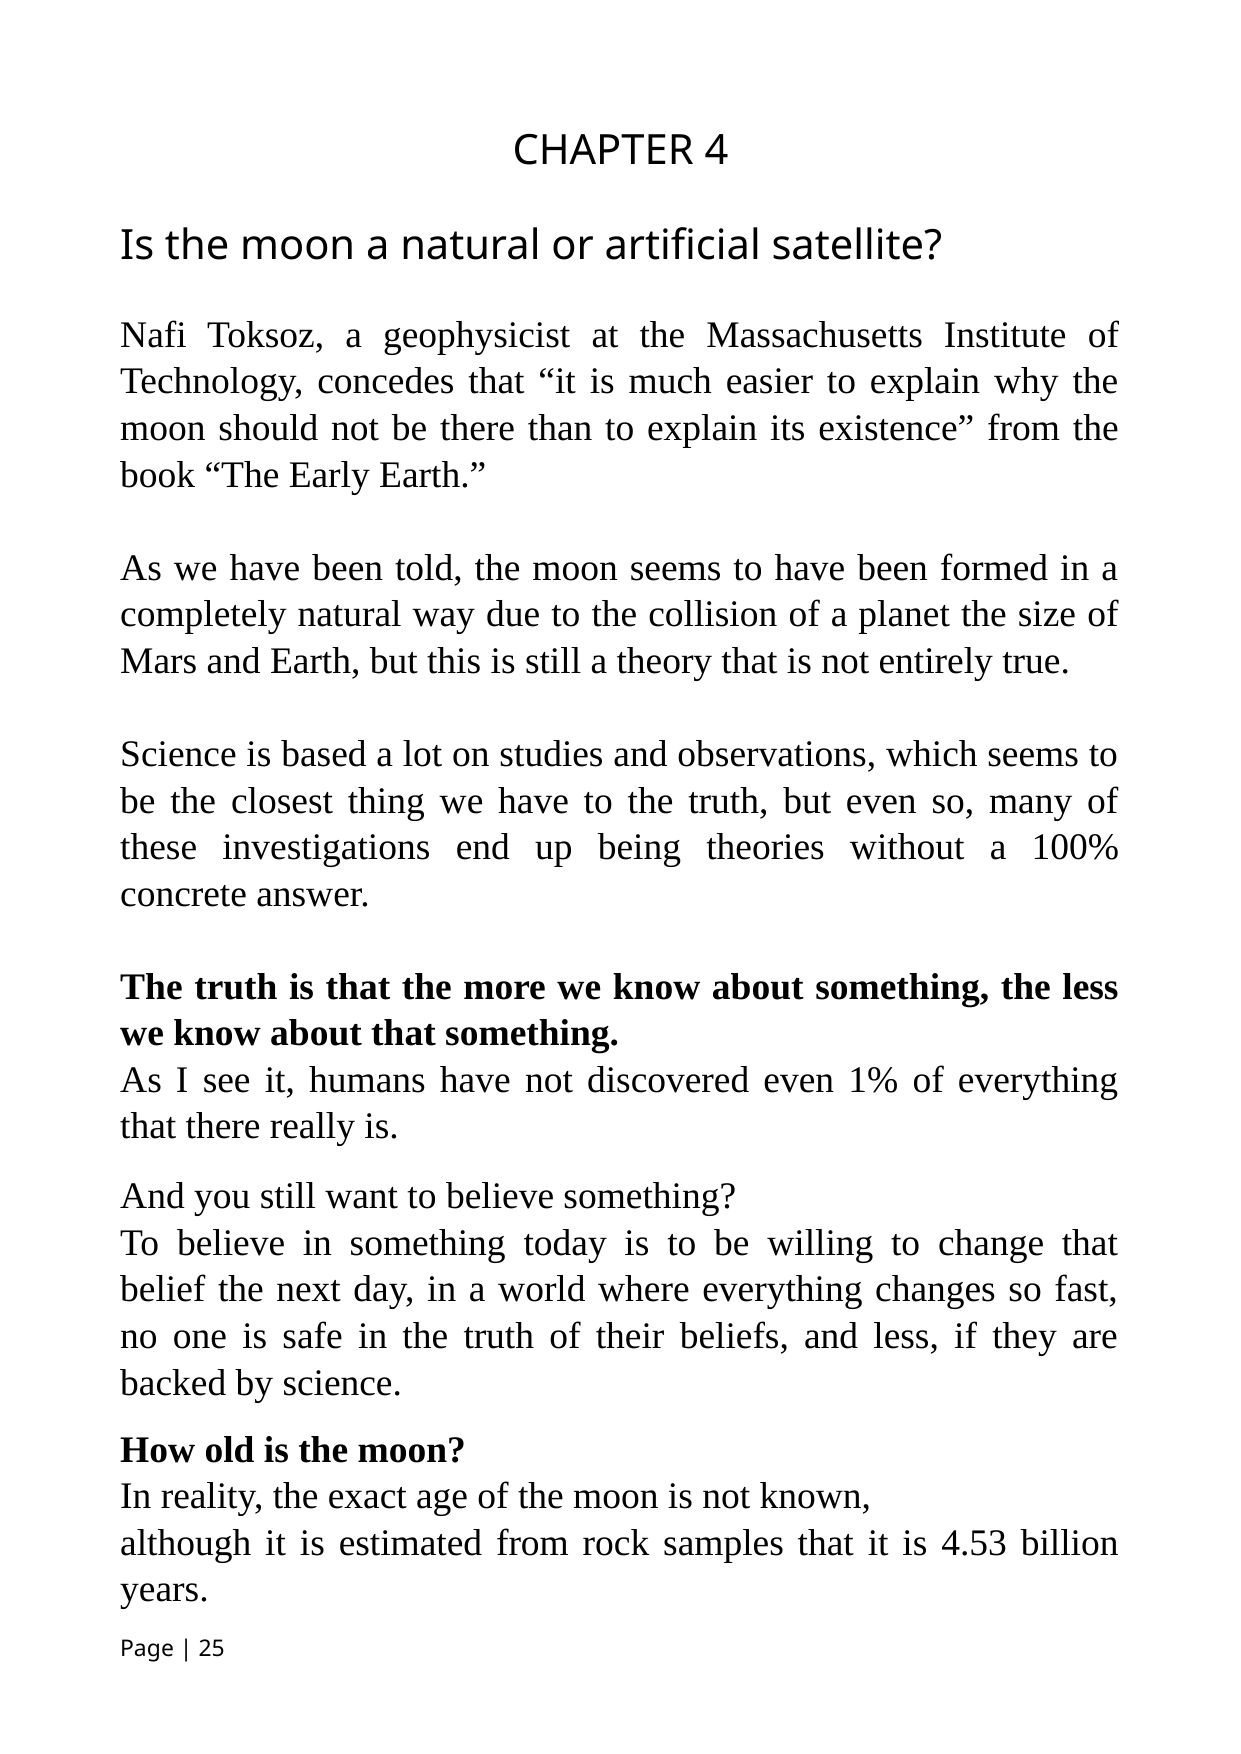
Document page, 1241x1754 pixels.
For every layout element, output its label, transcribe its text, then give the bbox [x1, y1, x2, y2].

text Is the moon a natural or artificial satellite? [120, 215, 1120, 272]
text How old is the moon? [120, 1427, 1120, 1470]
text CHAPTER 4 [120, 120, 1120, 177]
text Nafi Toksoz, a geophysicist at the Massachusetts Institute of Technology, concedes that “it is much easier to explain why the moon should not be there than to explain its existence” from the book “The Early Earth.” [120, 312, 1120, 495]
text Science is based a lot on studies and observations, which seems to be the closest thing we have to the truth, but even so, many of these investigations end up being theories without a 100% concrete answer. [120, 731, 1120, 914]
text As I see it, humans have not discovered even 1% of everything that there really is. [120, 1057, 1120, 1147]
text As we have been told, the moon seems to have been formed in a completely natural way due to the collision of a planet the size of Mars and Earth, but this is still a theory that is not entirely true. [120, 545, 1120, 681]
text And you still want to believe something? [120, 1174, 1120, 1217]
text In reality, the exact age of the moon is not known, [120, 1474, 1120, 1517]
text To believe in something today is to be willing to change that belief the next day, in a world where everything changes so fast, no one is safe in the truth of their beliefs, and less, if they are backed by science. [120, 1220, 1120, 1403]
text The truth is that the more we know about something, the less we know about that something. [120, 964, 1120, 1054]
text although it is estimated from rock samples that it is 4.53 billion years. [120, 1520, 1120, 1610]
